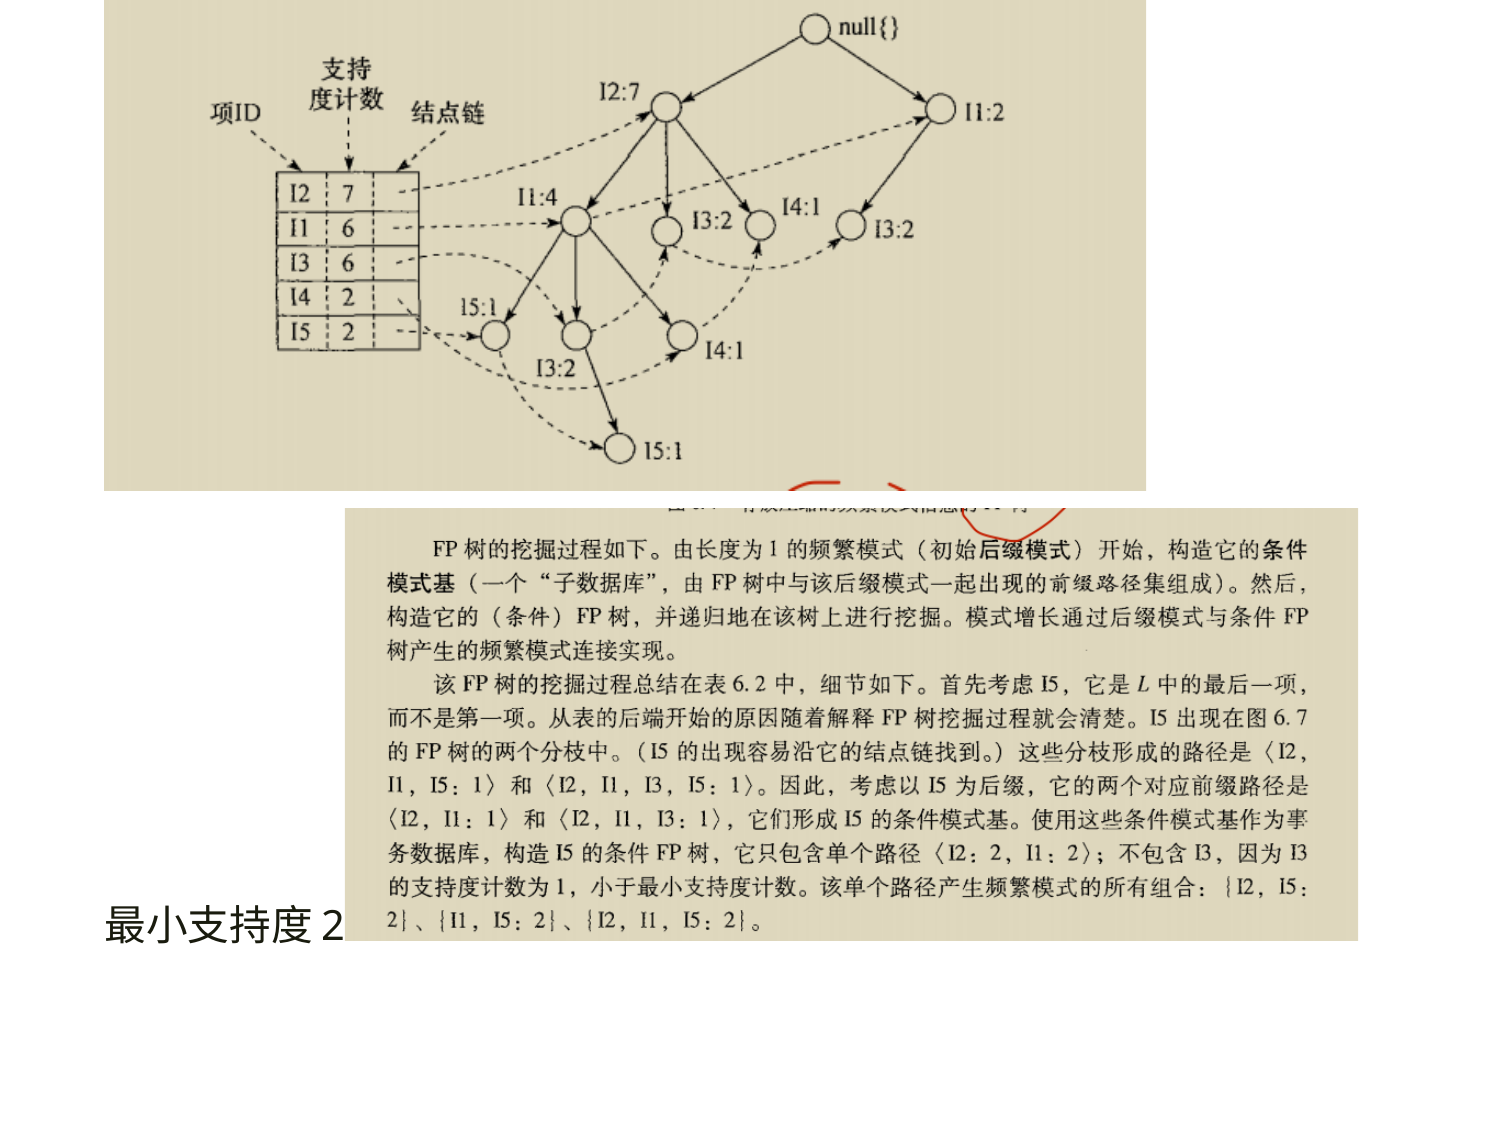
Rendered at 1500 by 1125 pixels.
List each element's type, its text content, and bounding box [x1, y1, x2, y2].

picture [104, 0, 1147, 491]
picture [344, 508, 1359, 941]
